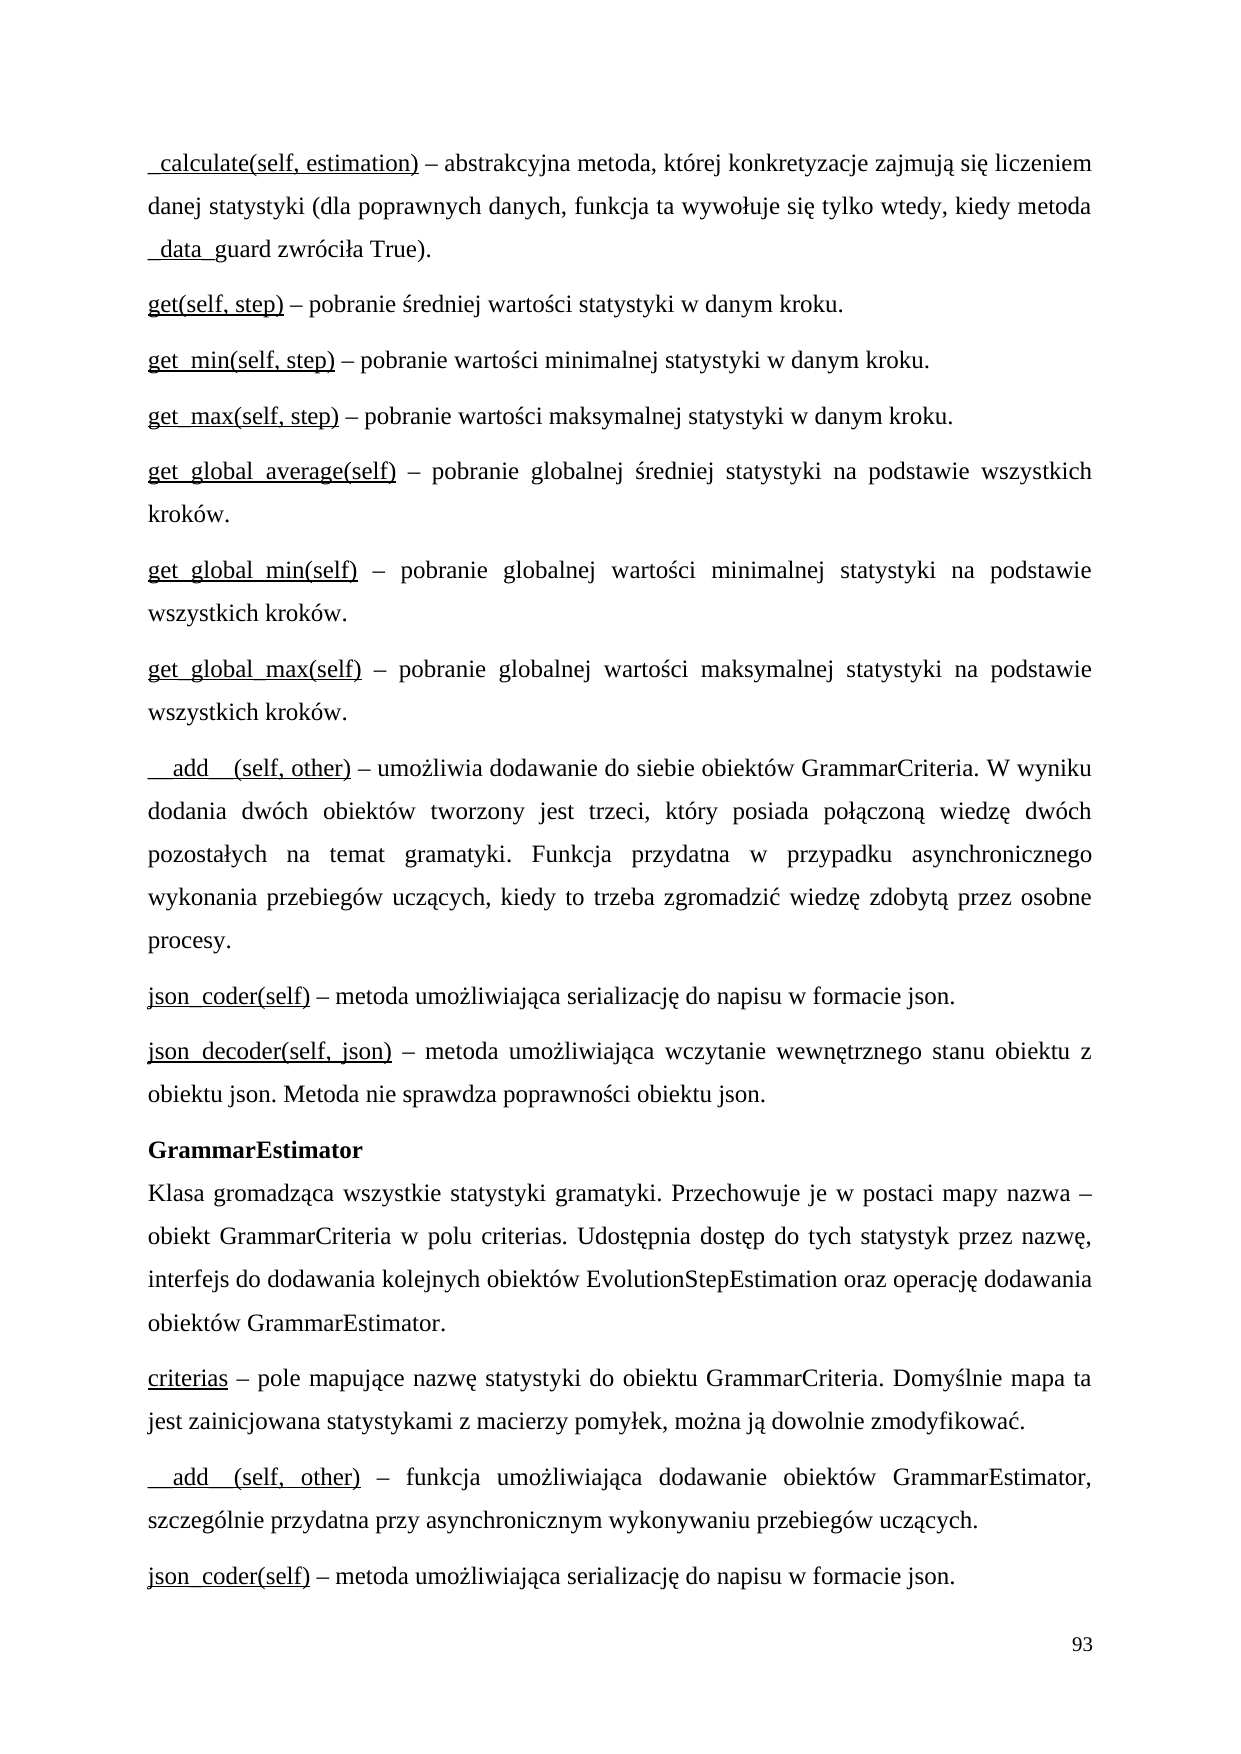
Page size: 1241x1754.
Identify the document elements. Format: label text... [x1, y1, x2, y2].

text __add__(self, other) – funkcja umożliwiająca dodawanie obiektów GrammarEstimator, szczególnie przydatna przy asynchronicznym wykonywaniu przebiegów uczących. [148, 1462, 1093, 1534]
text get_global_max(self) – pobranie globalnej wartości maksymalnej statystyki na podstawie wszystkich kroków. [148, 654, 1093, 726]
text json_coder(self) – metoda umożliwiająca serializację do napisu w formacie json. [148, 1561, 1093, 1589]
text json_coder(self) – metoda umożliwiająca serializację do napisu w formacie json. [148, 981, 1093, 1009]
text get_global_average(self) – pobranie globalnej średniej statystyki na podstawie wszystkich kroków. [148, 456, 1093, 528]
text get_max(self, step) – pobranie wartości maksymalnej statystyki w danym kroku. [148, 401, 1093, 429]
text get_global_min(self) – pobranie globalnej wartości minimalnej statystyki na podstawie wszystkich kroków. [148, 555, 1093, 627]
text criterias – pole mapujące nazwę statystyki do obiektu GrammarCriteria. Domyślnie mapa ta jest zainicjowana statystykami z macierzy pomyłek, można ją dowolnie zmodyfikować. [148, 1363, 1093, 1435]
text get_min(self, step) – pobranie wartości minimalnej statystyki w danym kroku. [148, 345, 1093, 374]
text GrammarEstimator [148, 1135, 1093, 1164]
text get(self, step) – pobranie średniej wartości statystyki w danym kroku. [148, 289, 1093, 318]
text _calculate(self, estimation) – abstrakcyjna metoda, której konkretyzacje zajmują się liczeniem danej statystyki (dla poprawnych danych, funkcja ta wywołuje się tylko wtedy, kiedy metoda _data_guard zwróciła True). [148, 148, 1093, 263]
text json_decoder(self, json) – metoda umożliwiająca wczytanie wewnętrznego stanu obiektu z obiektu json. Metoda nie sprawdza poprawności obiektu json. [148, 1036, 1093, 1108]
text Klasa gromadząca wszystkie statystyki gramatyki. Przechowuje je w postaci mapy nazwa – obiekt GrammarCriteria w polu criterias. Udostępnia dostęp do tych statystyk przez nazwę, interfejs do dodawania kolejnych obiektów EvolutionStepEstimation oraz operację dodawania obiektów GrammarEstimator. [148, 1178, 1093, 1336]
text __add__(self, other) – umożliwia dodawanie do siebie obiektów GrammarCriteria. W wyniku dodania dwóch obiektów tworzony jest trzeci, który posiada połączoną wiedzę dwóch pozostałych na temat gramatyki. Funkcja przydatna w przypadku asynchronicznego wykonania przebiegów uczących, kiedy to trzeba zgromadzić wiedzę zdobytą przez osobne procesy. [148, 753, 1093, 954]
